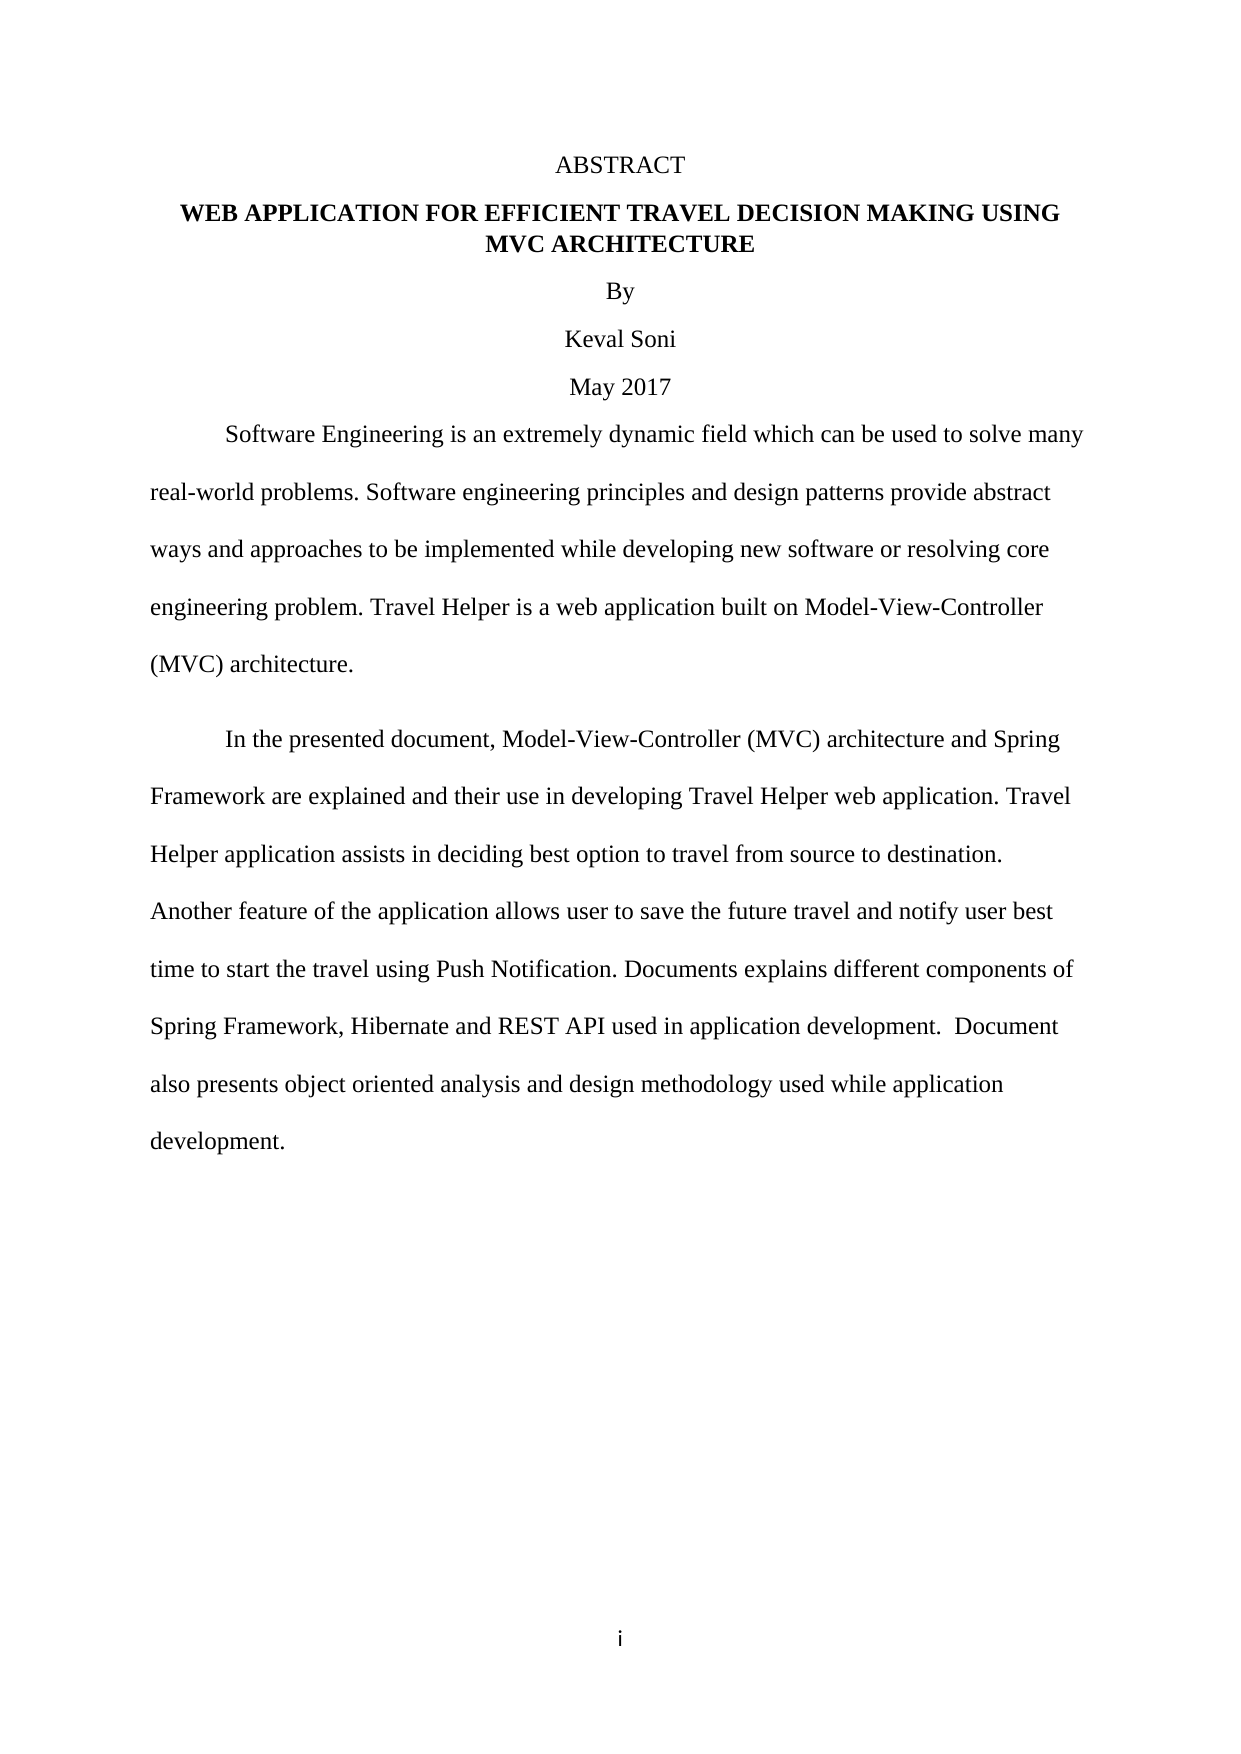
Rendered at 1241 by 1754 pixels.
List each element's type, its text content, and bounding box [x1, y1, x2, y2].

text May 2017 [150, 372, 1090, 401]
text By [150, 276, 1090, 305]
text ABSTRACT [150, 150, 1090, 179]
text WEB APPLICATION FOR EFFICIENT TRAVEL DECISION MAKING USING MVC ARCHITECTURE [150, 198, 1090, 257]
text Software Engineering is an extremely dynamic field which can be used to solve many real-world problems. Software engineering principles and design patterns provide abstract ways and approaches to be implemented while developing new software or resolving core engineering problem. Travel Helper is a web application built on Model-View-Controller (MVC) architecture. [150, 419, 1090, 678]
text Keval Soni [150, 324, 1090, 353]
text In the presented document, Model-View-Controller (MVC) architecture and Spring Framework are explained and their use in developing Travel Helper web application. Travel Helper application assists in deciding best option to travel from source to destination. Another feature of the application allows user to save the future travel and notify user best time to start the travel using Push Notification. Documents explains different components of Spring Framework, Hibernate and REST API used in application development. Document also presents object oriented analysis and design methodology used while application development. [150, 724, 1090, 1155]
